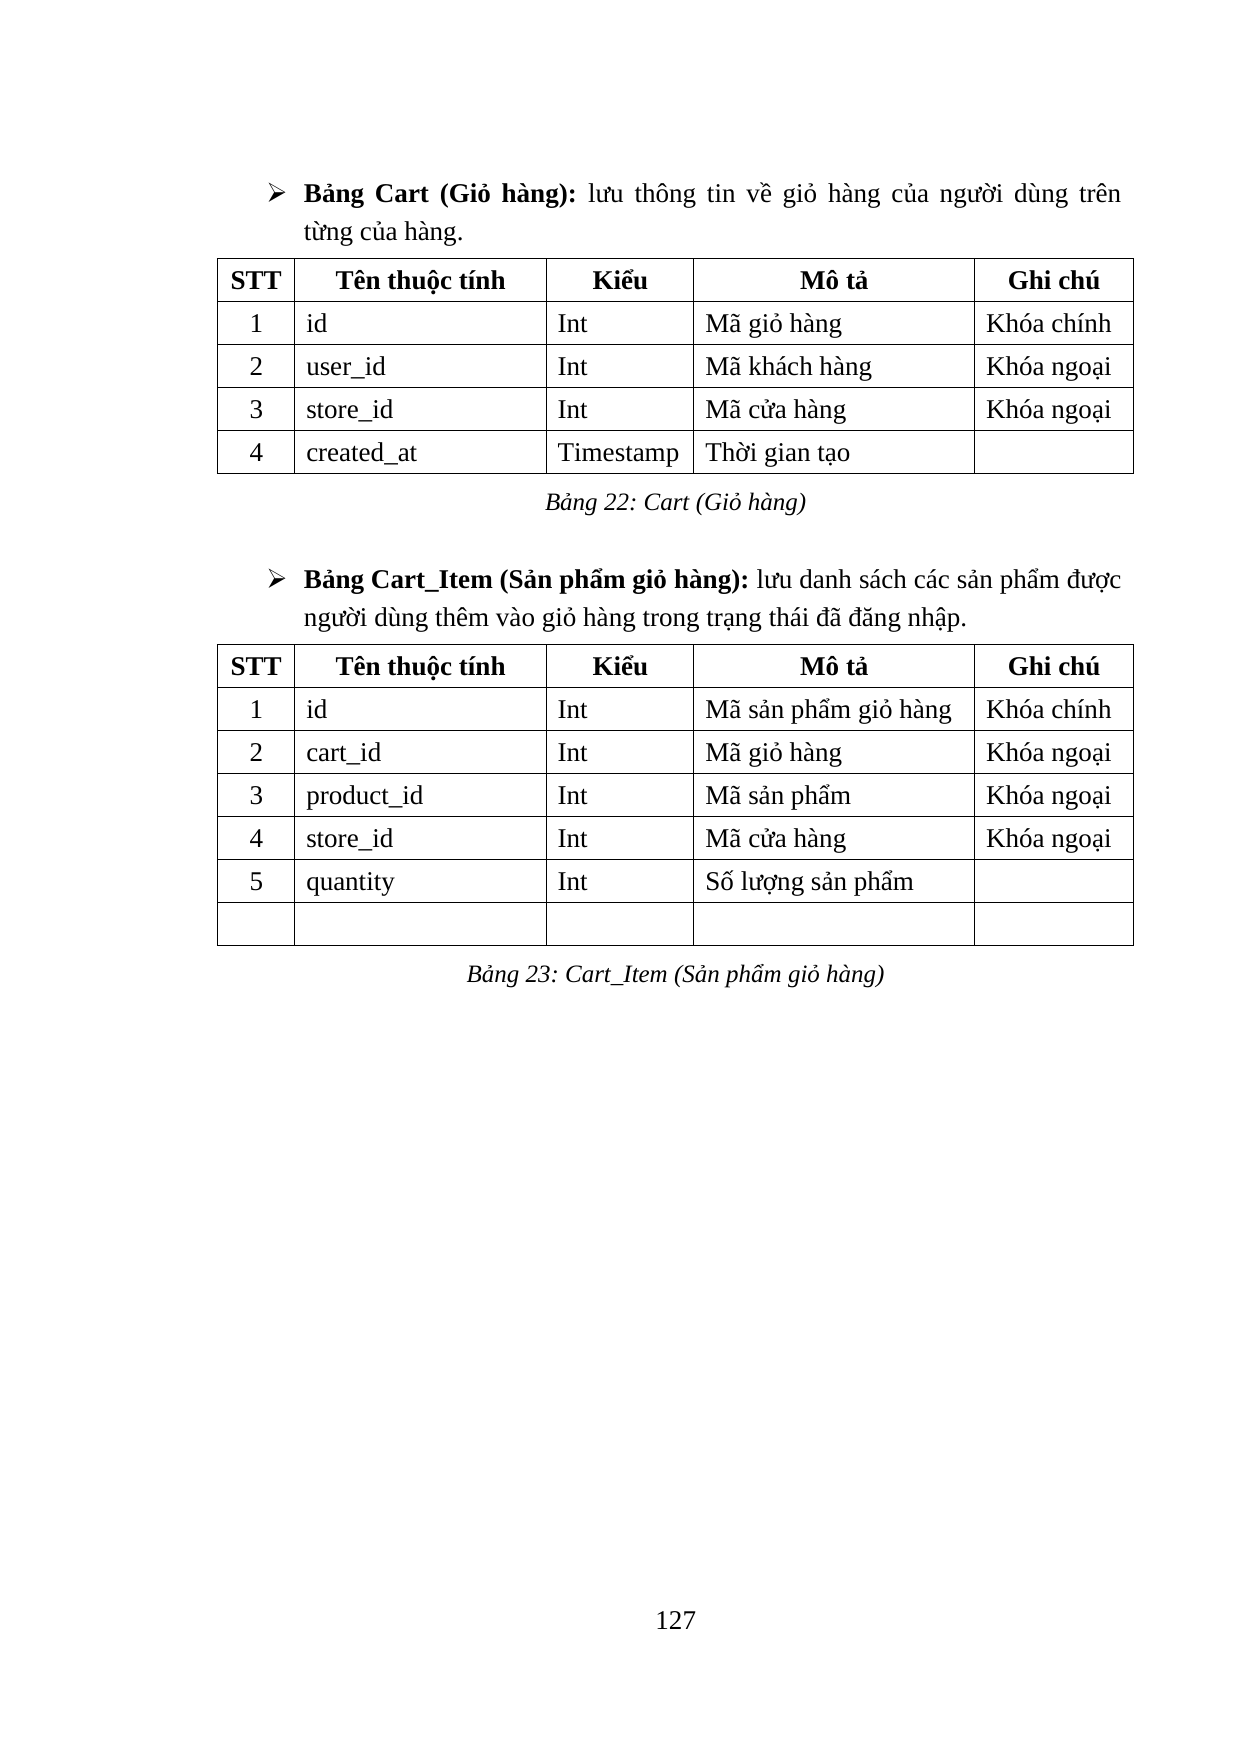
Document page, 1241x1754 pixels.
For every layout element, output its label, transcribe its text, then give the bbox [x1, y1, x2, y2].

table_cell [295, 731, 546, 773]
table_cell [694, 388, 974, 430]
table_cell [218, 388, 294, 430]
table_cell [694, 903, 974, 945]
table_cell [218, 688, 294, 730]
text Bảng 22: Cart (Giỏ hàng) [229, 487, 1122, 516]
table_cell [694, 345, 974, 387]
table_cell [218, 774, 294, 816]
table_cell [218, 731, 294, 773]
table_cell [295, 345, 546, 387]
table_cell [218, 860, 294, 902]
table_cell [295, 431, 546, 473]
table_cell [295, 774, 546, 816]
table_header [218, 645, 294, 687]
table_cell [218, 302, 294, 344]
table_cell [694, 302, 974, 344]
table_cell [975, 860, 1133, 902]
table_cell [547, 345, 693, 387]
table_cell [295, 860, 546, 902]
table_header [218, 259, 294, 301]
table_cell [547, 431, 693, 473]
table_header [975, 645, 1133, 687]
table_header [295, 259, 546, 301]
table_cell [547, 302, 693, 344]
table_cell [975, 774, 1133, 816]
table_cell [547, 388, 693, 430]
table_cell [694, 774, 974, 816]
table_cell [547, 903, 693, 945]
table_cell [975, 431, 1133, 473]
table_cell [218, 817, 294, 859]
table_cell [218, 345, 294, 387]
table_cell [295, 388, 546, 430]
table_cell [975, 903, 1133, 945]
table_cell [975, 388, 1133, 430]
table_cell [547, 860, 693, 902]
list Bảng Cart_Item (Sản phẩm giỏ hàng): lưu danh sách các sản phẩm được người dùng thêm vào giỏ hàng trong trạng thái đã đăng nhập. [266, 563, 1122, 632]
text Bảng 23: Cart_Item (Sản phẩm giỏ hàng) [229, 959, 1122, 988]
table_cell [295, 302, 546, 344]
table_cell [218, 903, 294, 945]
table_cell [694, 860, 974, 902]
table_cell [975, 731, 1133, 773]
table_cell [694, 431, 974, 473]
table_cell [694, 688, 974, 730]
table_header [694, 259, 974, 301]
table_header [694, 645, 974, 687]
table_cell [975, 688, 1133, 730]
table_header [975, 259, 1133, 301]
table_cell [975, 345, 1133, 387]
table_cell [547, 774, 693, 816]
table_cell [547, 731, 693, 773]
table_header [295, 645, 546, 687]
list Bảng Cart (Giỏ hàng): lưu thông tin về giỏ hàng của người dùng trên từng của hàng. [266, 177, 1122, 246]
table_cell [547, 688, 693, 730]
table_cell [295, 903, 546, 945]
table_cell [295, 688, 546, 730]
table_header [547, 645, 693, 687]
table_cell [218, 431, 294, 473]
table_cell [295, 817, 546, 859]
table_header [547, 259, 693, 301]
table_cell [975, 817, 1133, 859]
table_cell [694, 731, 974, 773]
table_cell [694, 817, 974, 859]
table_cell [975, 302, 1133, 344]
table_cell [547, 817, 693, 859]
